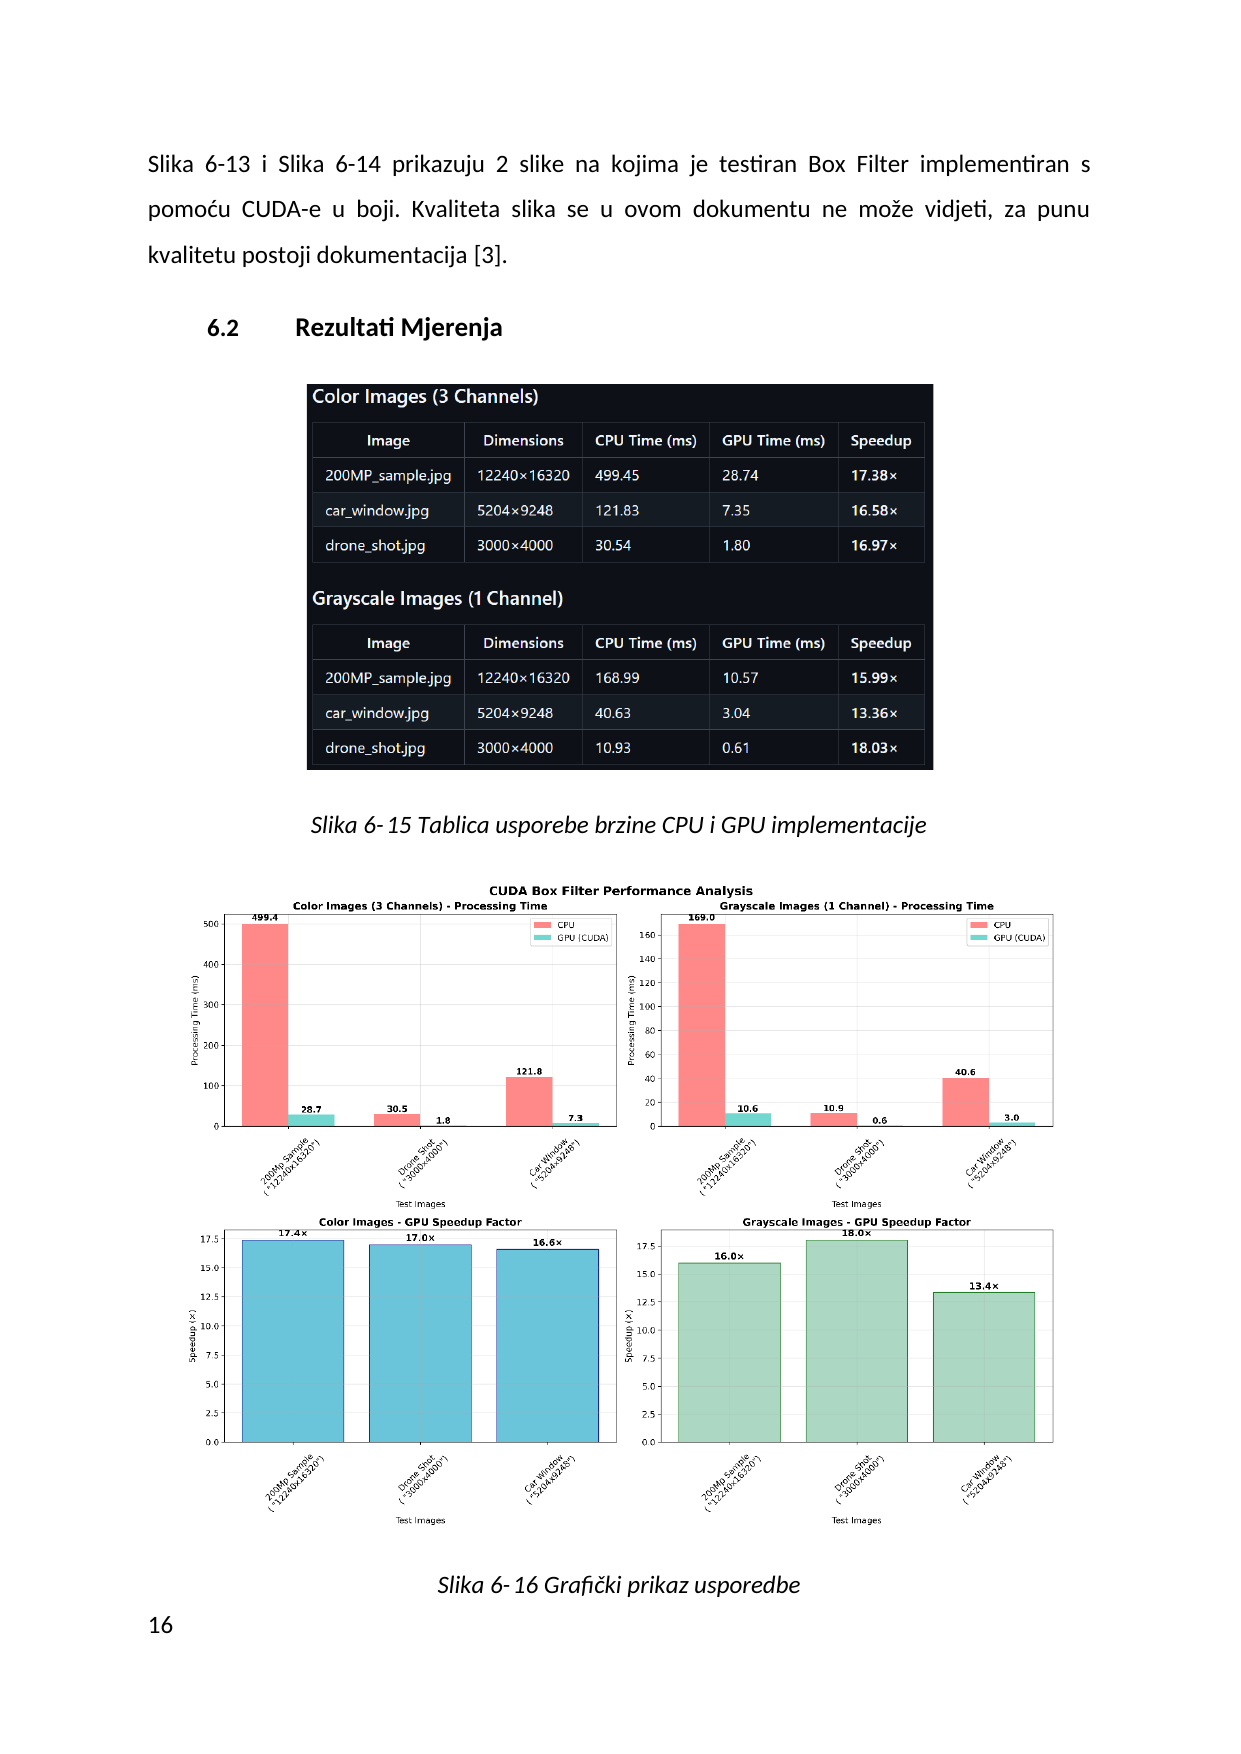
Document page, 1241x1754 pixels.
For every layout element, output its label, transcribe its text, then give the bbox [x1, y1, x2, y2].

picture [183, 880, 1058, 1530]
picture [306, 384, 934, 770]
subtitle Rezultati Mjerenja [207, 310, 1092, 343]
